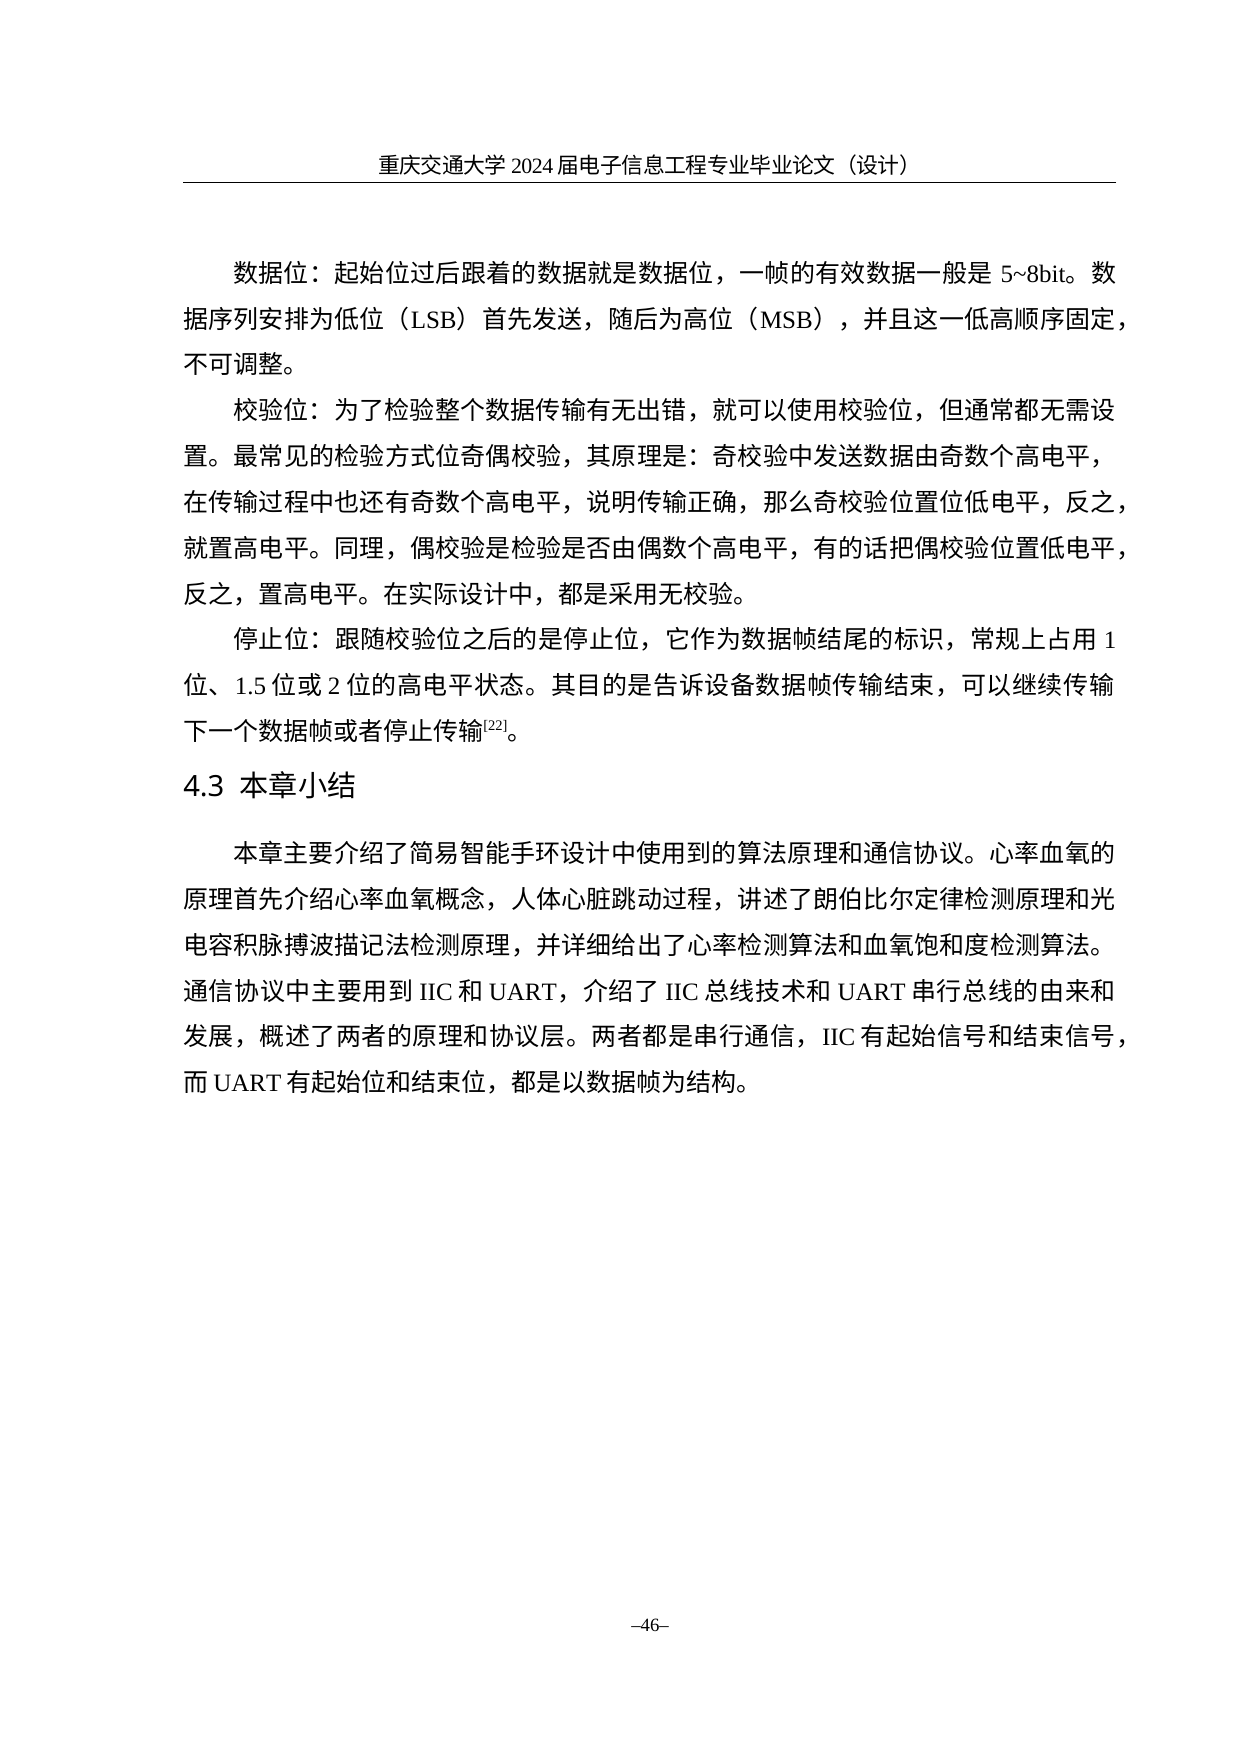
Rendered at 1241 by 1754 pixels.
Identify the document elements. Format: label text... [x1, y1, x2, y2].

text 校验位：为了检验整个数据传输有无出错，就可以使用校验位，但通常都无需设置。最常见的检验方式位奇偶校验，其原理是：奇校验中发送数据由奇数个高电平，在传输过程中也还有奇数个高电平，说明传输正确，那么奇校验位置位低电平，反之，就置高电平。同理，偶校验是检验是否由偶数个高电平，有的话把偶校验位置低电平，反之，置高电平。在实际设计中，都是采用无校验。 [183, 383, 1116, 612]
subtitle 4.3 本章小结 [183, 762, 1116, 804]
text 本章主要介绍了简易智能手环设计中使用到的算法原理和通信协议。心率血氧的原理首先介绍心率血氧概念，人体心脏跳动过程，讲述了朗伯比尔定律检测原理和光电容积脉搏波描记法检测原理，并详细给出了心率检测算法和血氧饱和度检测算法。通信协议中主要用到IIC和UART，介绍了IIC总线技术和UART串行总线的由来和发展，概述了两者的原理和协议层。两者都是串行通信，IIC有起始信号和结束信号，而UART有起始位和结束位，都是以数据帧为结构。 [183, 826, 1116, 1101]
text 停止位：跟随校验位之后的是停止位，它作为数据帧结尾的标识，常规上占用1位、1.5位或2位的高电平状态。其目的是告诉设备数据帧传输结束，可以继续传输下一个数据帧或者停止传输[22]。 [183, 612, 1116, 750]
text 数据位：起始位过后跟着的数据就是数据位，一帧的有效数据一般是5~8bit。数据序列安排为低位（LSB）首先发送，随后为高位（MSB），并且这一低高顺序固定，不可调整。 [183, 246, 1116, 383]
